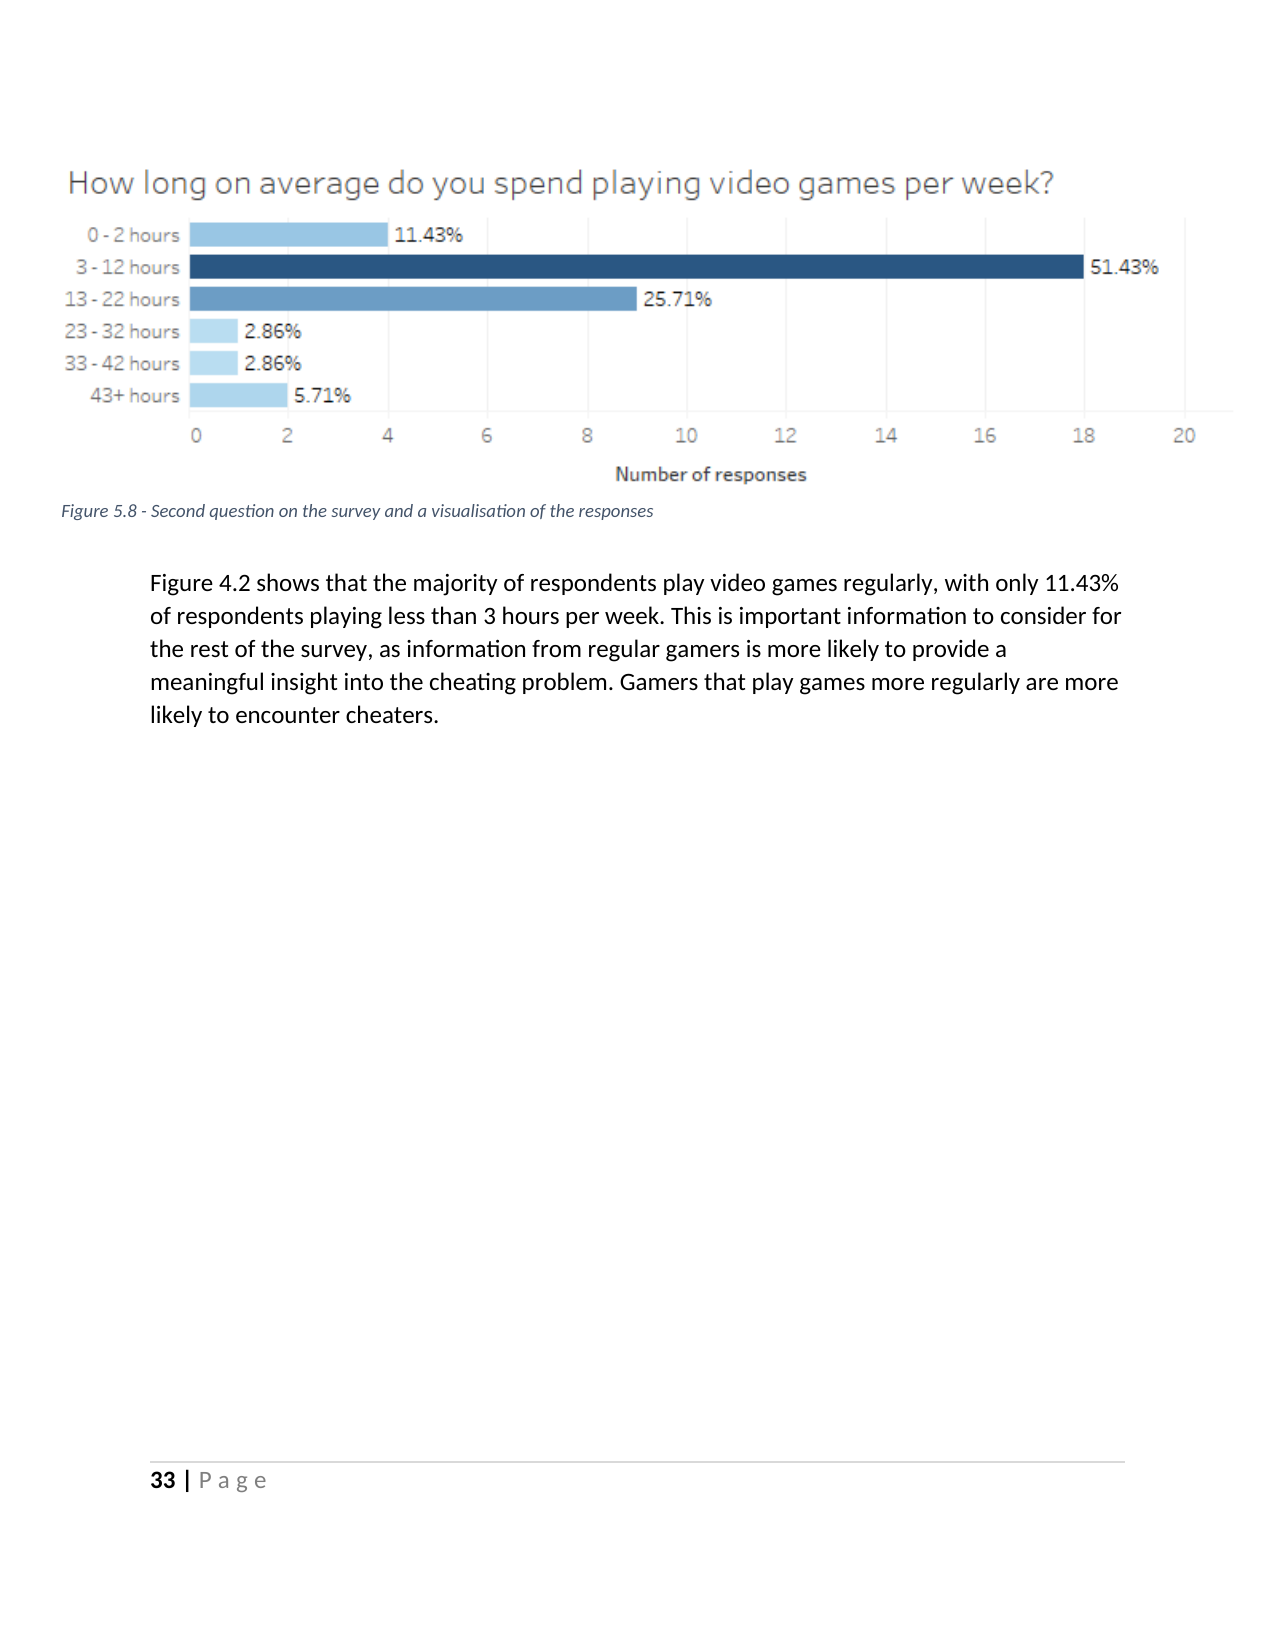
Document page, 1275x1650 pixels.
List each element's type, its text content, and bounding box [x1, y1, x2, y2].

text Figure 4.2 shows that the majority of respondents play video games regularly, with only 11.43% of respondents playing less than 3 hours per week. This is important information to consider for the rest of the survey, as information from regular gamers is more likely to provide a meaningful insight into the cheating problem. Gamers that play games more regularly are more likely to encounter cheaters. [150, 567, 1125, 730]
picture [61, 150, 1234, 498]
